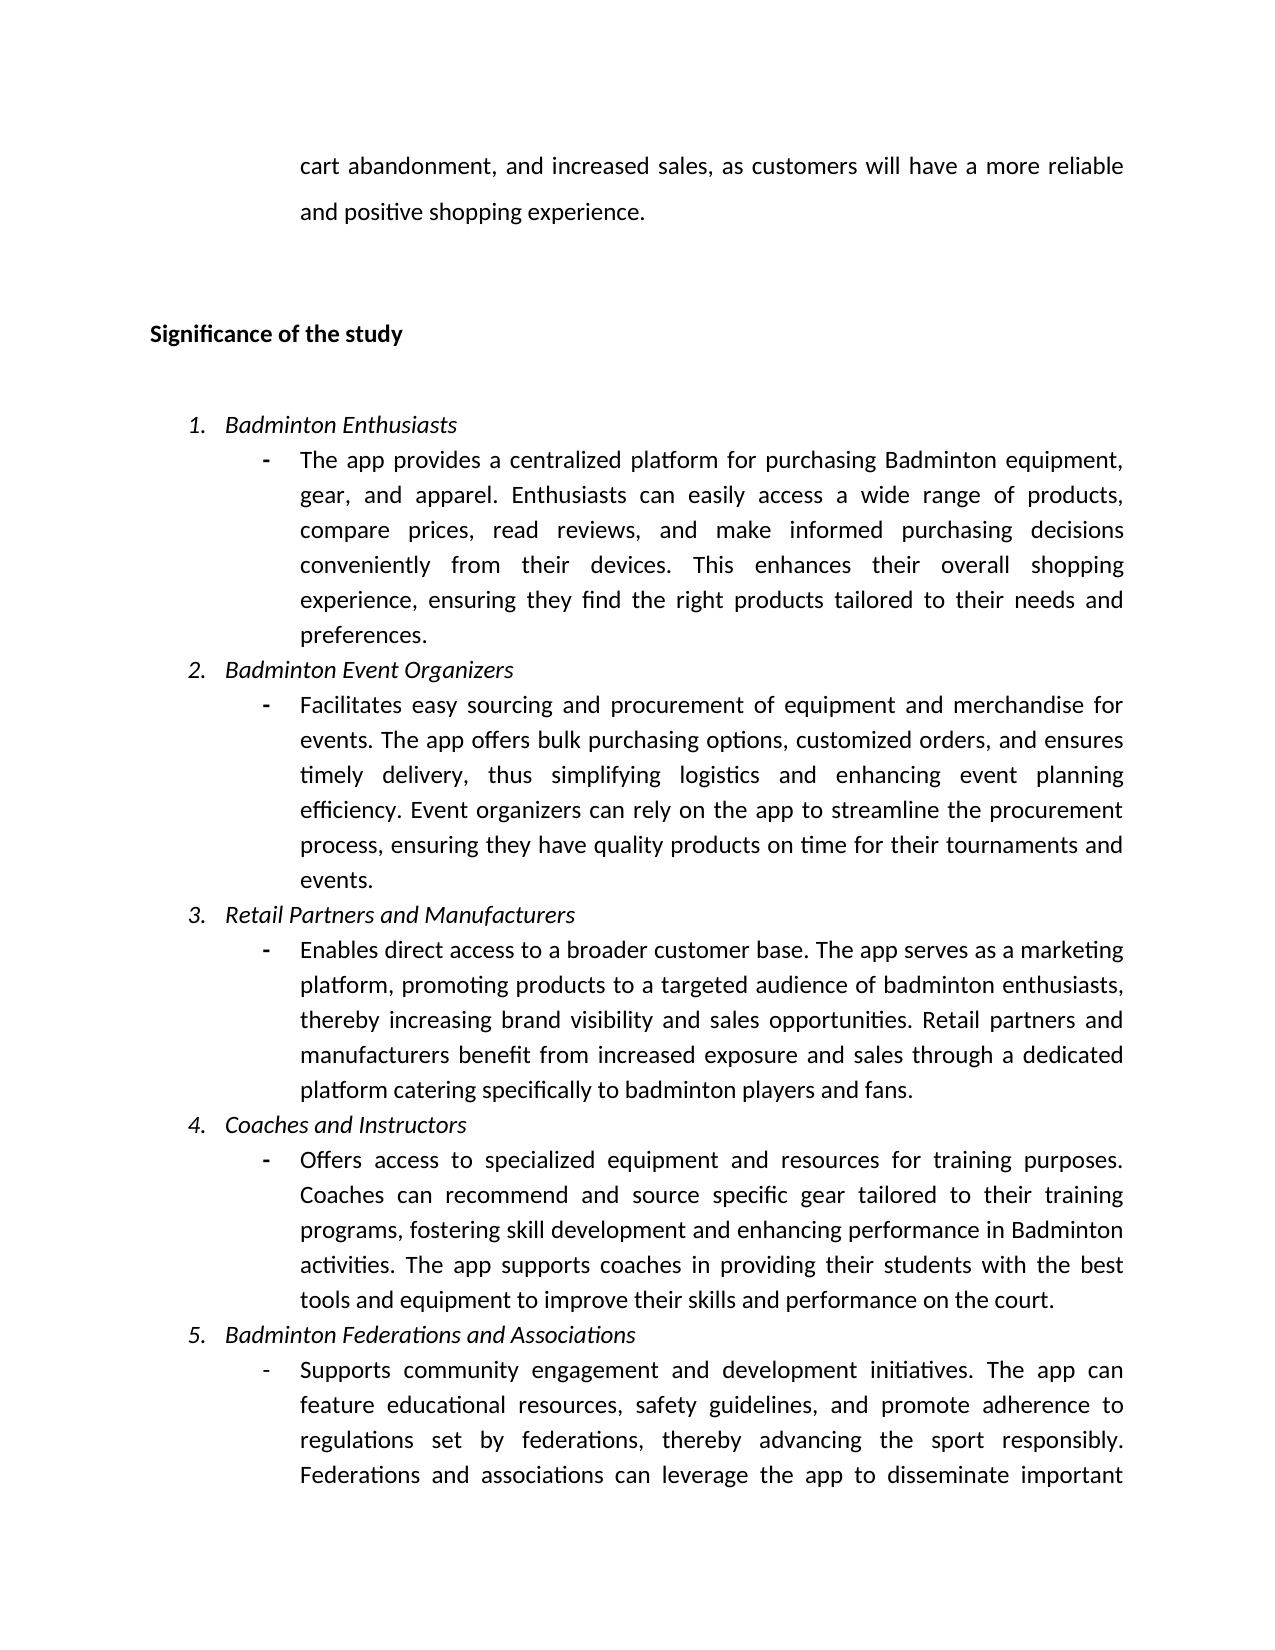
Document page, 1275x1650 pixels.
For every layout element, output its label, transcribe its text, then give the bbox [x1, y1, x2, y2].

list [262, 150, 1125, 226]
list Facilitates easy sourcing and procurement of equipment and merchandise for events. The app offers bulk purchasing options, customized orders, and ensures timely delivery, thus simplifying logistics and enhancing event planning efficiency. Event organizers can rely on the app to streamline the procurement process, ensuring they have quality products on time for their tournaments and events. [262, 689, 1125, 894]
list Badminton Event Organizers [187, 654, 1125, 684]
list Badminton Federations and Associations [187, 1319, 1125, 1349]
list Coaches and Instructors [187, 1109, 1125, 1139]
list Badminton Enthusiasts [187, 409, 1125, 439]
list Offers access to specialized equipment and resources for training purposes. Coaches can recommend and source specific gear tailored to their training programs, fostering skill development and enhancing performance in Badminton activities. The app supports coaches in providing their students with the best tools and equipment to improve their skills and performance on the court. [262, 1144, 1125, 1314]
list The app provides a centralized platform for purchasing Badminton equipment, gear, and apparel. Enthusiasts can easily access a wide range of products, compare prices, read reviews, and make informed purchasing decisions conveniently from their devices. This enhances their overall shopping experience, ensuring they find the right products tailored to their needs and preferences. [262, 444, 1125, 649]
list Enables direct access to a broader customer base. The app serves as a marketing platform, promoting products to a targeted audience of badminton enthusiasts, thereby increasing brand visibility and sales opportunities. Retail partners and manufacturers benefit from increased exposure and sales through a dedicated platform catering specifically to badminton players and fans. [262, 934, 1125, 1104]
text Significance of the study [150, 318, 1125, 349]
list Retail Partners and Manufacturers [187, 899, 1125, 929]
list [262, 1354, 1125, 1489]
